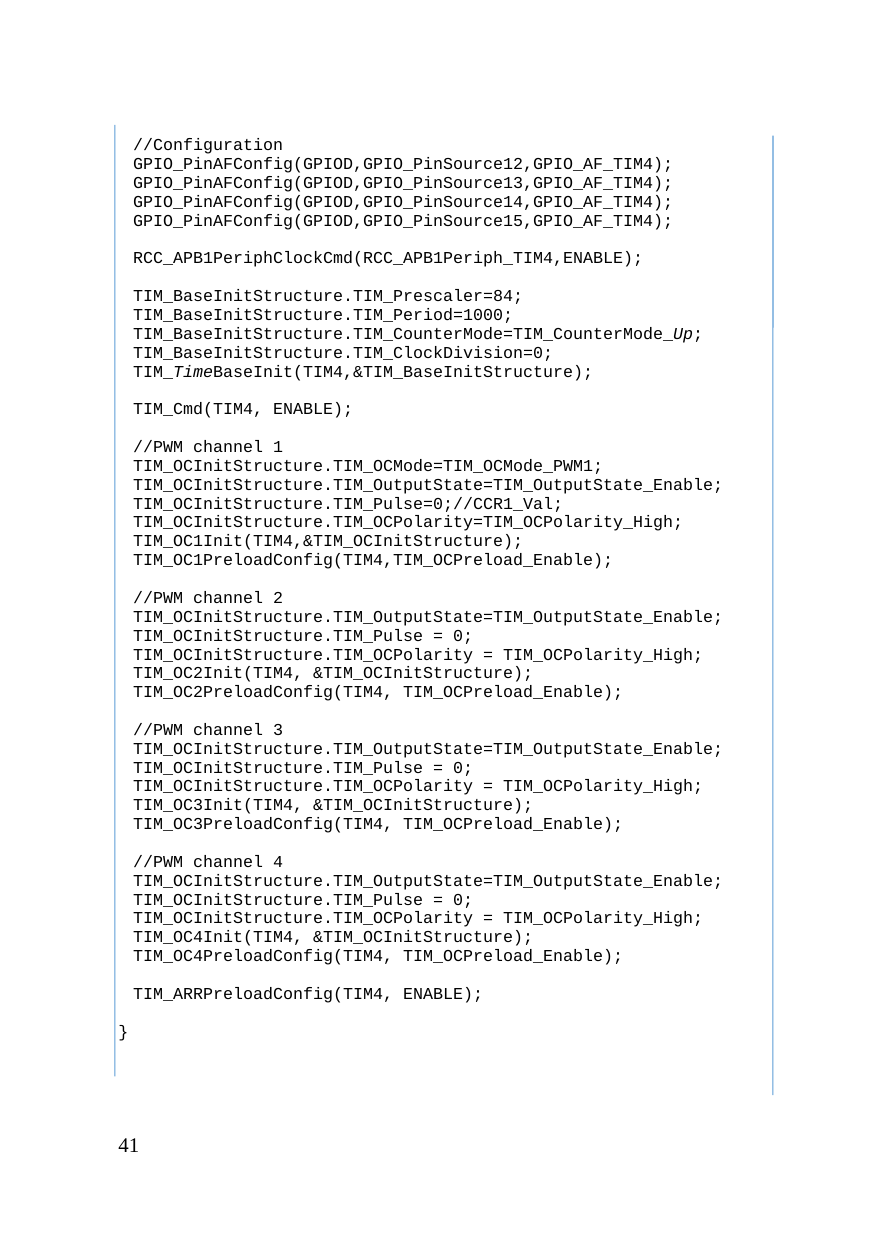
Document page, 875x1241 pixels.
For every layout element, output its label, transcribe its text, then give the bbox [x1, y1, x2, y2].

text TIM_OCInitStructure.TIM_OCPolarity=TIM_OCPolarity_High; [118, 514, 741, 533]
text TIM_Cmd(TIM4, ENABLE); [118, 401, 741, 420]
text TIM_BaseInitStructure.TIM_Prescaler=84; [118, 288, 741, 307]
text TIM_OCInitStructure.TIM_Pulse=0;//CCR1_Val; [118, 495, 741, 514]
text TIM_OC2Init(TIM4, &TIM_OCInitStructure); [118, 665, 741, 684]
text TIM_OC4Init(TIM4, &TIM_OCInitStructure); [118, 929, 741, 948]
text TIM_OCInitStructure.TIM_OutputState=TIM_OutputState_Enable; [118, 740, 741, 759]
text TIM_OC3Init(TIM4, &TIM_OCInitStructure); [118, 797, 741, 816]
text TIM_OCInitStructure.TIM_OutputState=TIM_OutputState_Enable; [118, 476, 741, 495]
text //PWM channel 4 [118, 853, 741, 872]
text TIM_ARRPreloadConfig(TIM4, ENABLE); [118, 985, 741, 1004]
text GPIO_PinAFConfig(GPIOD,GPIO_PinSource15,GPIO_AF_TIM4); [118, 212, 741, 231]
text TIM_OC4PreloadConfig(TIM4, TIM_OCPreload_Enable); [118, 948, 741, 967]
text //PWM channel 2 [118, 589, 741, 608]
text RCC_APB1PeriphClockCmd(RCC_APB1Periph_TIM4,ENABLE); [118, 250, 741, 269]
text } [118, 1023, 741, 1042]
text TIM_OCInitStructure.TIM_Pulse = 0; [118, 627, 741, 646]
text TIM_OCInitStructure.TIM_OCMode=TIM_OCMode_PWM1; [118, 457, 741, 476]
text TIM_BaseInitStructure.TIM_Period=1000; [118, 307, 741, 326]
text //PWM channel 3 [118, 721, 741, 740]
text GPIO_PinAFConfig(GPIOD,GPIO_PinSource13,GPIO_AF_TIM4); [118, 175, 741, 193]
text //Configuration [118, 137, 741, 156]
text //PWM channel 1 [118, 439, 741, 457]
text TIM_OCInitStructure.TIM_Pulse = 0; [118, 891, 741, 910]
text TIM_BaseInitStructure.TIM_CounterMode=TIM_CounterMode_Up; [118, 326, 741, 344]
text GPIO_PinAFConfig(GPIOD,GPIO_PinSource12,GPIO_AF_TIM4); [118, 156, 741, 175]
text GPIO_PinAFConfig(GPIOD,GPIO_PinSource14,GPIO_AF_TIM4); [118, 193, 741, 212]
text TIM_OCInitStructure.TIM_Pulse = 0; [118, 759, 741, 778]
text TIM_OCInitStructure.TIM_OCPolarity = TIM_OCPolarity_High; [118, 910, 741, 929]
text TIM_OC3PreloadConfig(TIM4, TIM_OCPreload_Enable); [118, 816, 741, 834]
text TIM_OC1PreloadConfig(TIM4,TIM_OCPreload_Enable); [118, 552, 741, 571]
text TIM_OCInitStructure.TIM_OutputState=TIM_OutputState_Enable; [118, 872, 741, 891]
text TIM_OC1Init(TIM4,&TIM_OCInitStructure); [118, 533, 741, 552]
text TIM_OC2PreloadConfig(TIM4, TIM_OCPreload_Enable); [118, 684, 741, 703]
text TIM_TimeBaseInit(TIM4,&TIM_BaseInitStructure); [118, 363, 741, 382]
text TIM_BaseInitStructure.TIM_ClockDivision=0; [118, 344, 741, 363]
text TIM_OCInitStructure.TIM_OCPolarity = TIM_OCPolarity_High; [118, 778, 741, 797]
text TIM_OCInitStructure.TIM_OCPolarity = TIM_OCPolarity_High; [118, 646, 741, 665]
text TIM_OCInitStructure.TIM_OutputState=TIM_OutputState_Enable; [118, 608, 741, 627]
